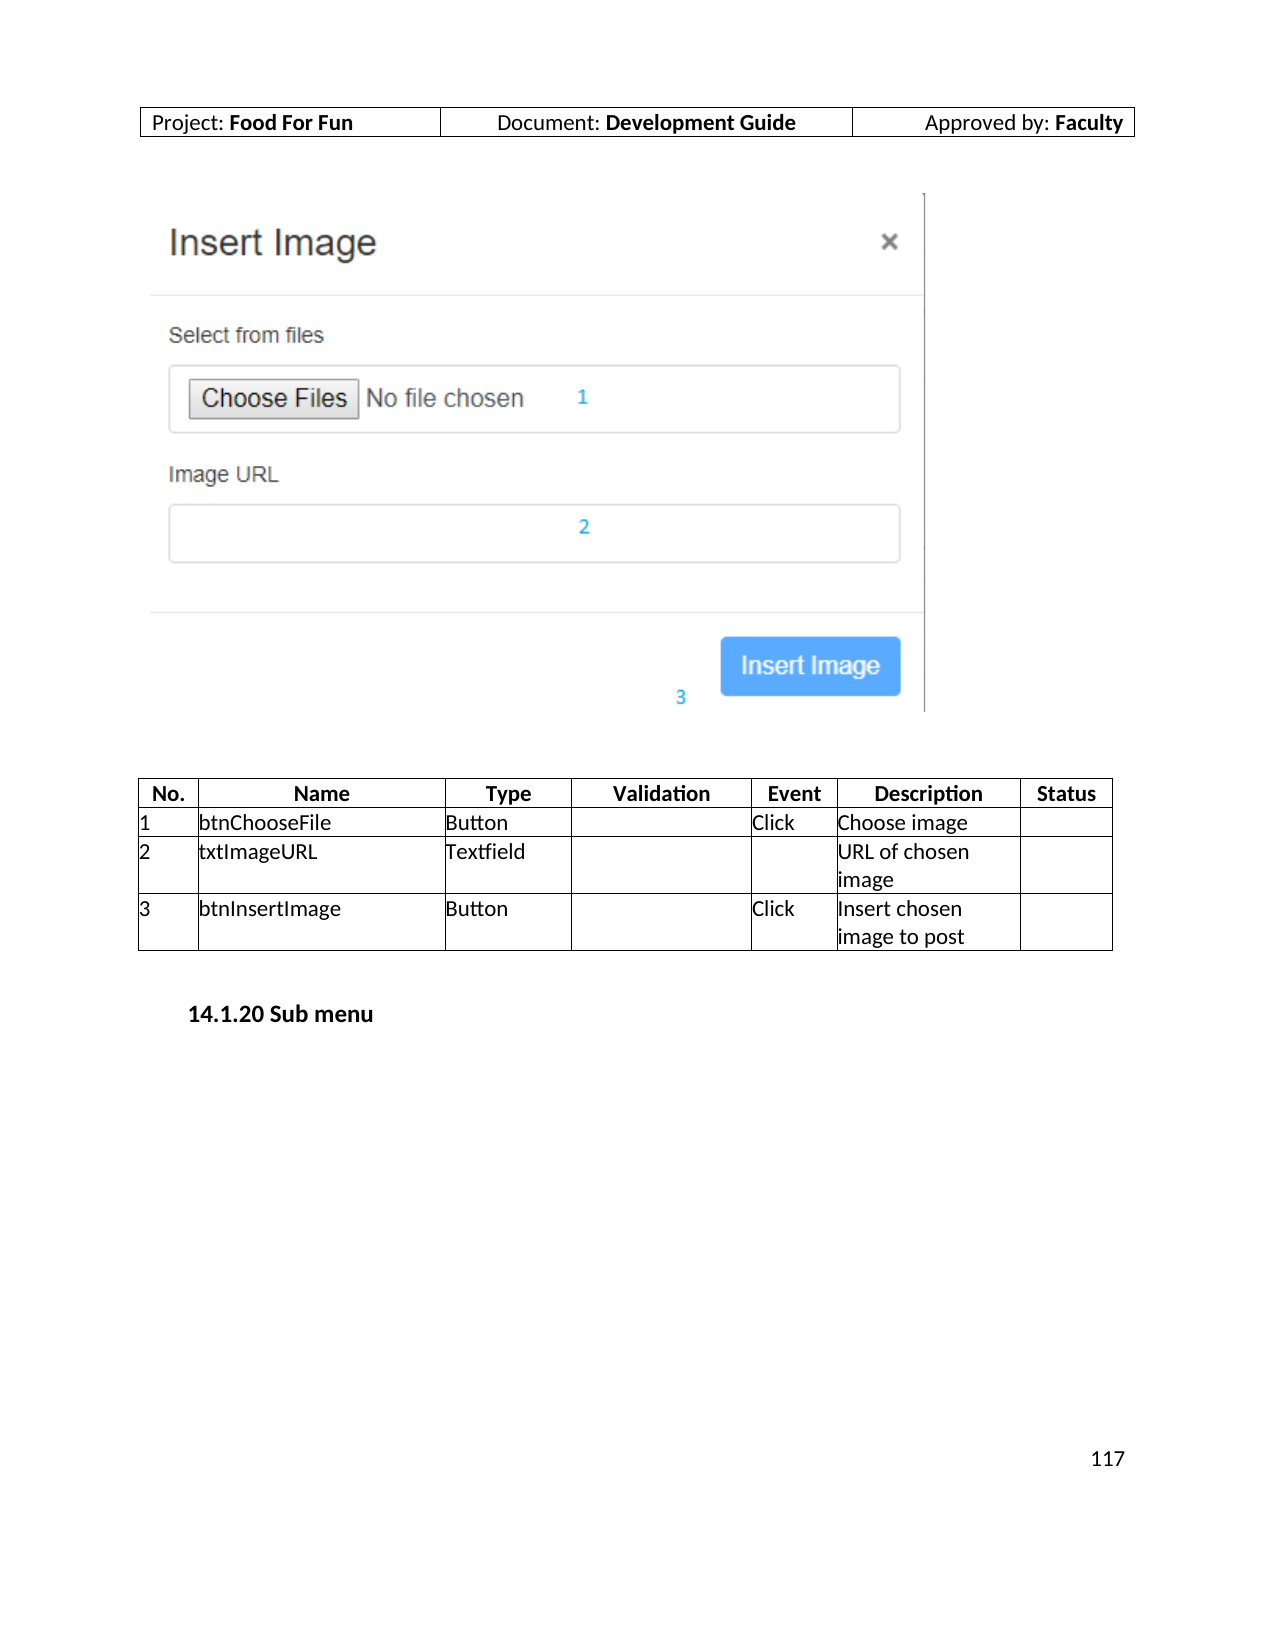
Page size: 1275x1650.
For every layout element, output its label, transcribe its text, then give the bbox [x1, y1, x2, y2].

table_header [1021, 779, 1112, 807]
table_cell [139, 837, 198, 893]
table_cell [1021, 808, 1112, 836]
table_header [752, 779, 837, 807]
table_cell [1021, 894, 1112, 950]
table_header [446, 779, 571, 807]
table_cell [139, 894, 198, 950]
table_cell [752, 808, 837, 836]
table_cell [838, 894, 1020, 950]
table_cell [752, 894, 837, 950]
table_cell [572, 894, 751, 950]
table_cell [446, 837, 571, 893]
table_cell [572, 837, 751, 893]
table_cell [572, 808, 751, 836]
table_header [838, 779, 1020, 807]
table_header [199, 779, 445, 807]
list 14.1.20 Sub menu [187, 998, 1125, 1028]
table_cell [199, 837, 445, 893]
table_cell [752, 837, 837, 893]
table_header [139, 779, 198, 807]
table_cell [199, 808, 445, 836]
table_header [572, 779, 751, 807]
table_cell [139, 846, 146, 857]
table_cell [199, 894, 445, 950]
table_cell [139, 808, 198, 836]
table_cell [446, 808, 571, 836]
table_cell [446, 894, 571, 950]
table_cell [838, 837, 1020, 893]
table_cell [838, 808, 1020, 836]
picture [150, 193, 926, 712]
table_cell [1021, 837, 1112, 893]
